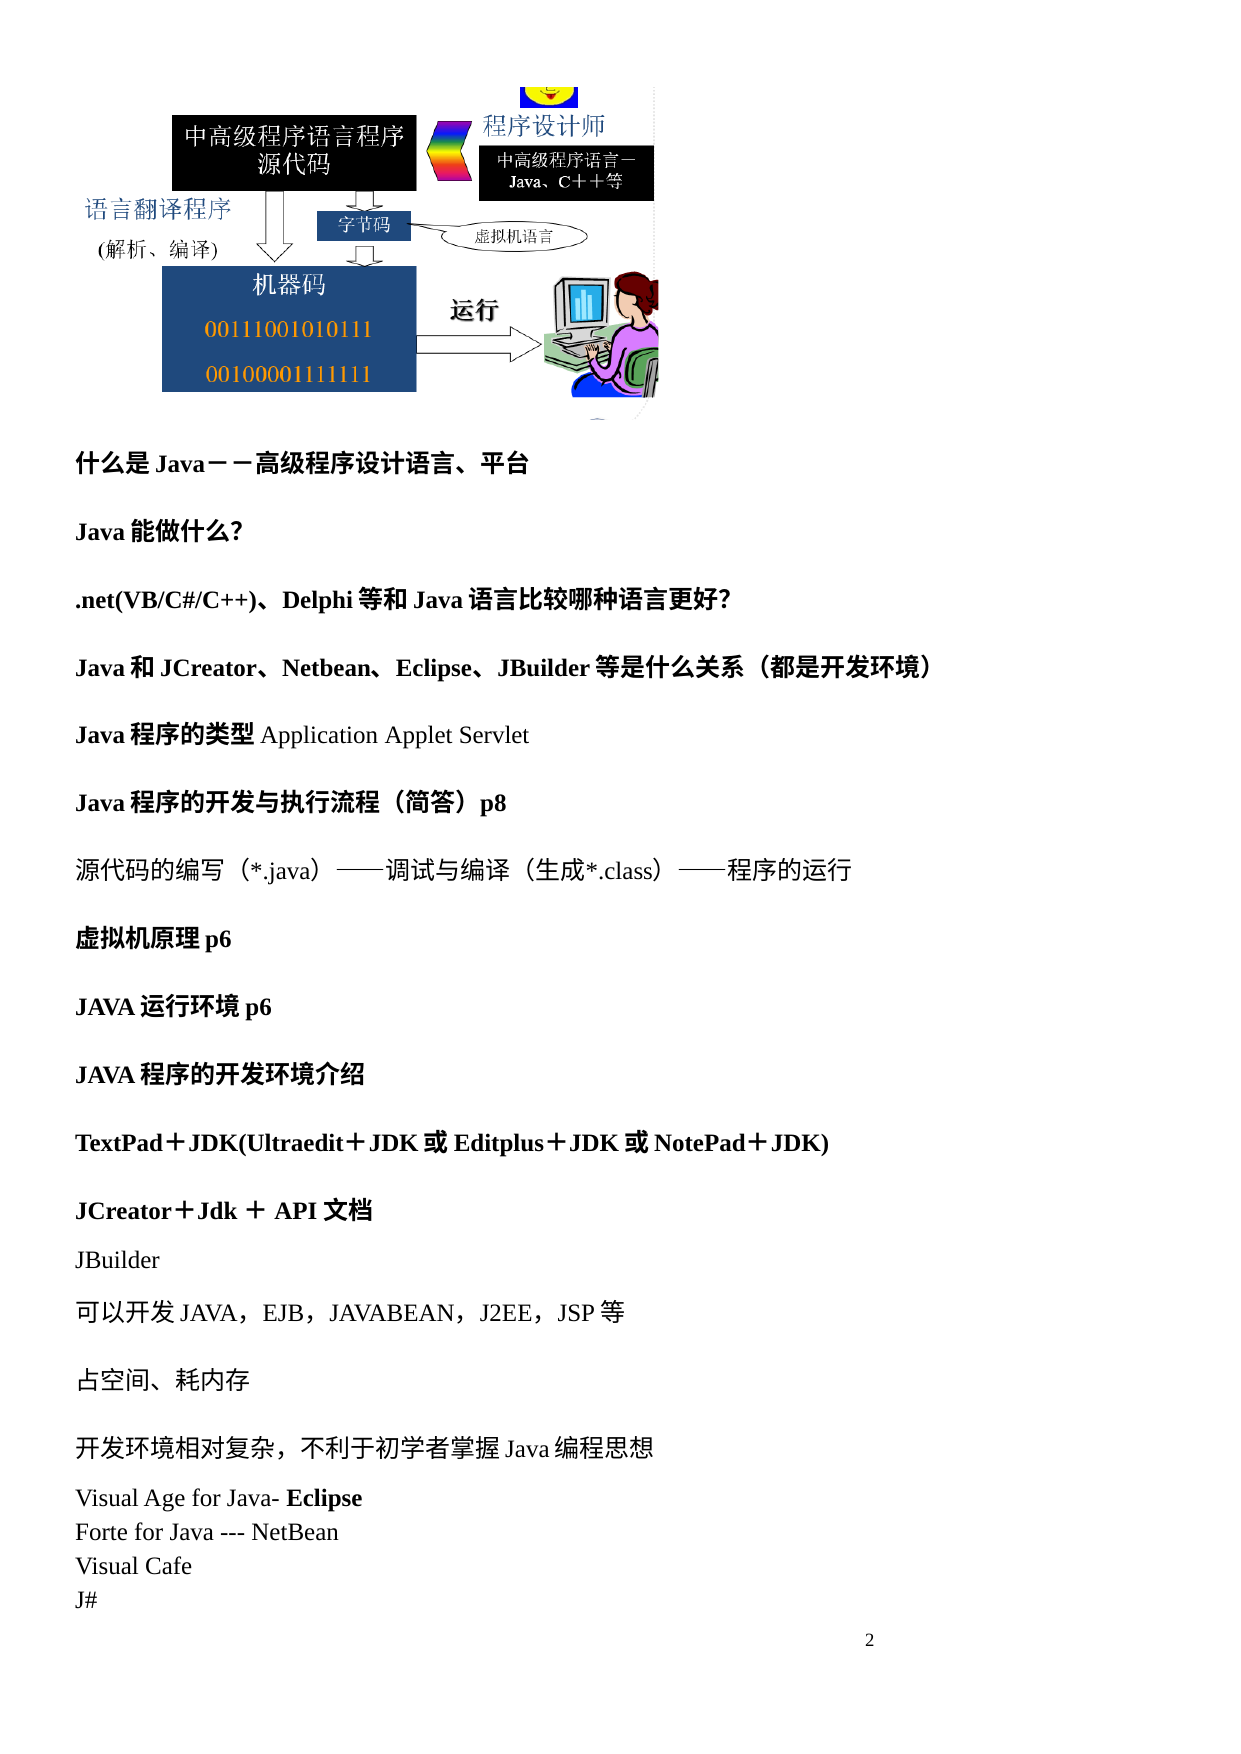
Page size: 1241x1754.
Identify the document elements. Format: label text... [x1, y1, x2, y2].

text 什么是Java－－高级程序设计语言、平台 [75, 427, 1165, 495]
text .net(VB/C#/C++)、Delphi等和Java语言比较哪种语言更好？ [75, 563, 1165, 631]
text Java程序的类型Application Applet Servlet [75, 699, 1165, 767]
text Visual Cafe [75, 1548, 1165, 1582]
text 源代码的编写（*.java）——调试与编译（生成*.class）——程序的运行 [75, 835, 1165, 903]
text 开发环境相对复杂，不利于初学者掌握Java编程思想 [75, 1412, 1165, 1480]
text 虚拟机原理p6 [75, 903, 1165, 971]
text JAVA程序的开发环境介绍 [75, 1039, 1165, 1107]
text JAVA运行环境p6 [75, 971, 1165, 1039]
text JCreator＋Jdk ＋ API 文档 [75, 1174, 1165, 1242]
text Java能做什么？ [75, 495, 1165, 563]
text Java程序的开发与执行流程（简答）p8 [75, 767, 1165, 835]
picture [75, 87, 659, 420]
text TextPad＋JDK(Ultraedit＋JDK或Editplus＋JDK或NotePad＋JDK) [75, 1107, 1165, 1174]
text Forte for Java --- NetBean [75, 1514, 1165, 1548]
text 可以开发JAVA，EJB，JAVABEAN，J2EE，JSP等 [75, 1276, 1165, 1344]
text Visual Age for Java- Eclipse [75, 1480, 1165, 1514]
text J# [75, 1582, 1165, 1616]
text 占空间、耗内存 [75, 1344, 1165, 1412]
text JBuilder [75, 1242, 1165, 1276]
text Java和JCreator、Netbean、Eclipse、JBuilder等是什么关系（都是开发环境） [75, 631, 1165, 699]
